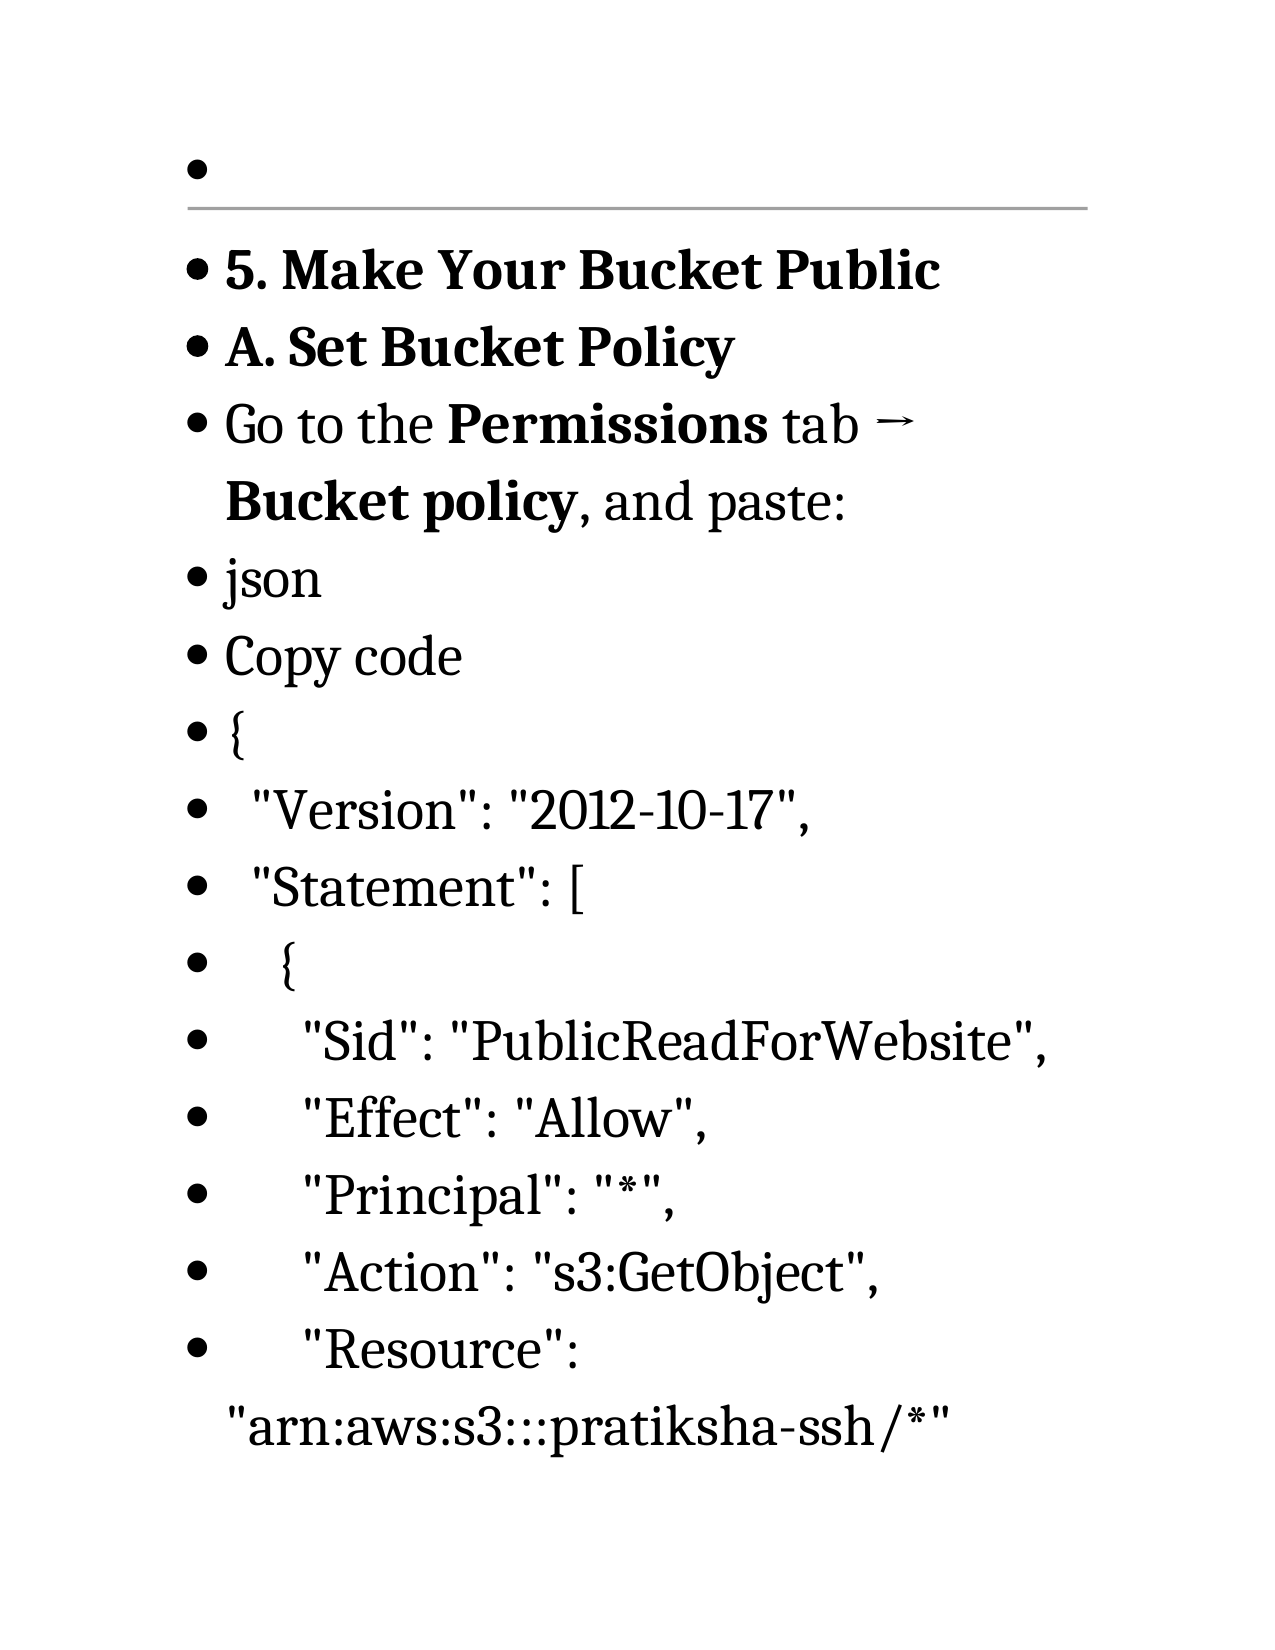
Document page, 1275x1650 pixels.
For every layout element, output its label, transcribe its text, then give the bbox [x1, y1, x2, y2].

list "Action": "s3:GetObject", [187, 1239, 1087, 1306]
list "Resource": "arn:aws:s3:::pratiksha-ssh/*" [187, 1316, 1087, 1460]
list Copy code [187, 622, 1087, 689]
list json [187, 545, 1087, 612]
list A. Set Bucket Policy [187, 314, 1087, 381]
list "Statement": [ [187, 854, 1087, 921]
list { [187, 931, 1087, 998]
list "Principal": "*", [187, 1162, 1087, 1229]
list Go to the Permissions tab → Bucket policy, and paste: [187, 391, 1087, 535]
list "Effect": "Allow", [187, 1085, 1087, 1152]
list "Sid": "PublicReadForWebsite", [187, 1008, 1087, 1075]
list { [187, 699, 1087, 767]
list "Version": "2012-10-17", [187, 777, 1087, 844]
list 5. Make Your Bucket Public [187, 237, 1087, 304]
